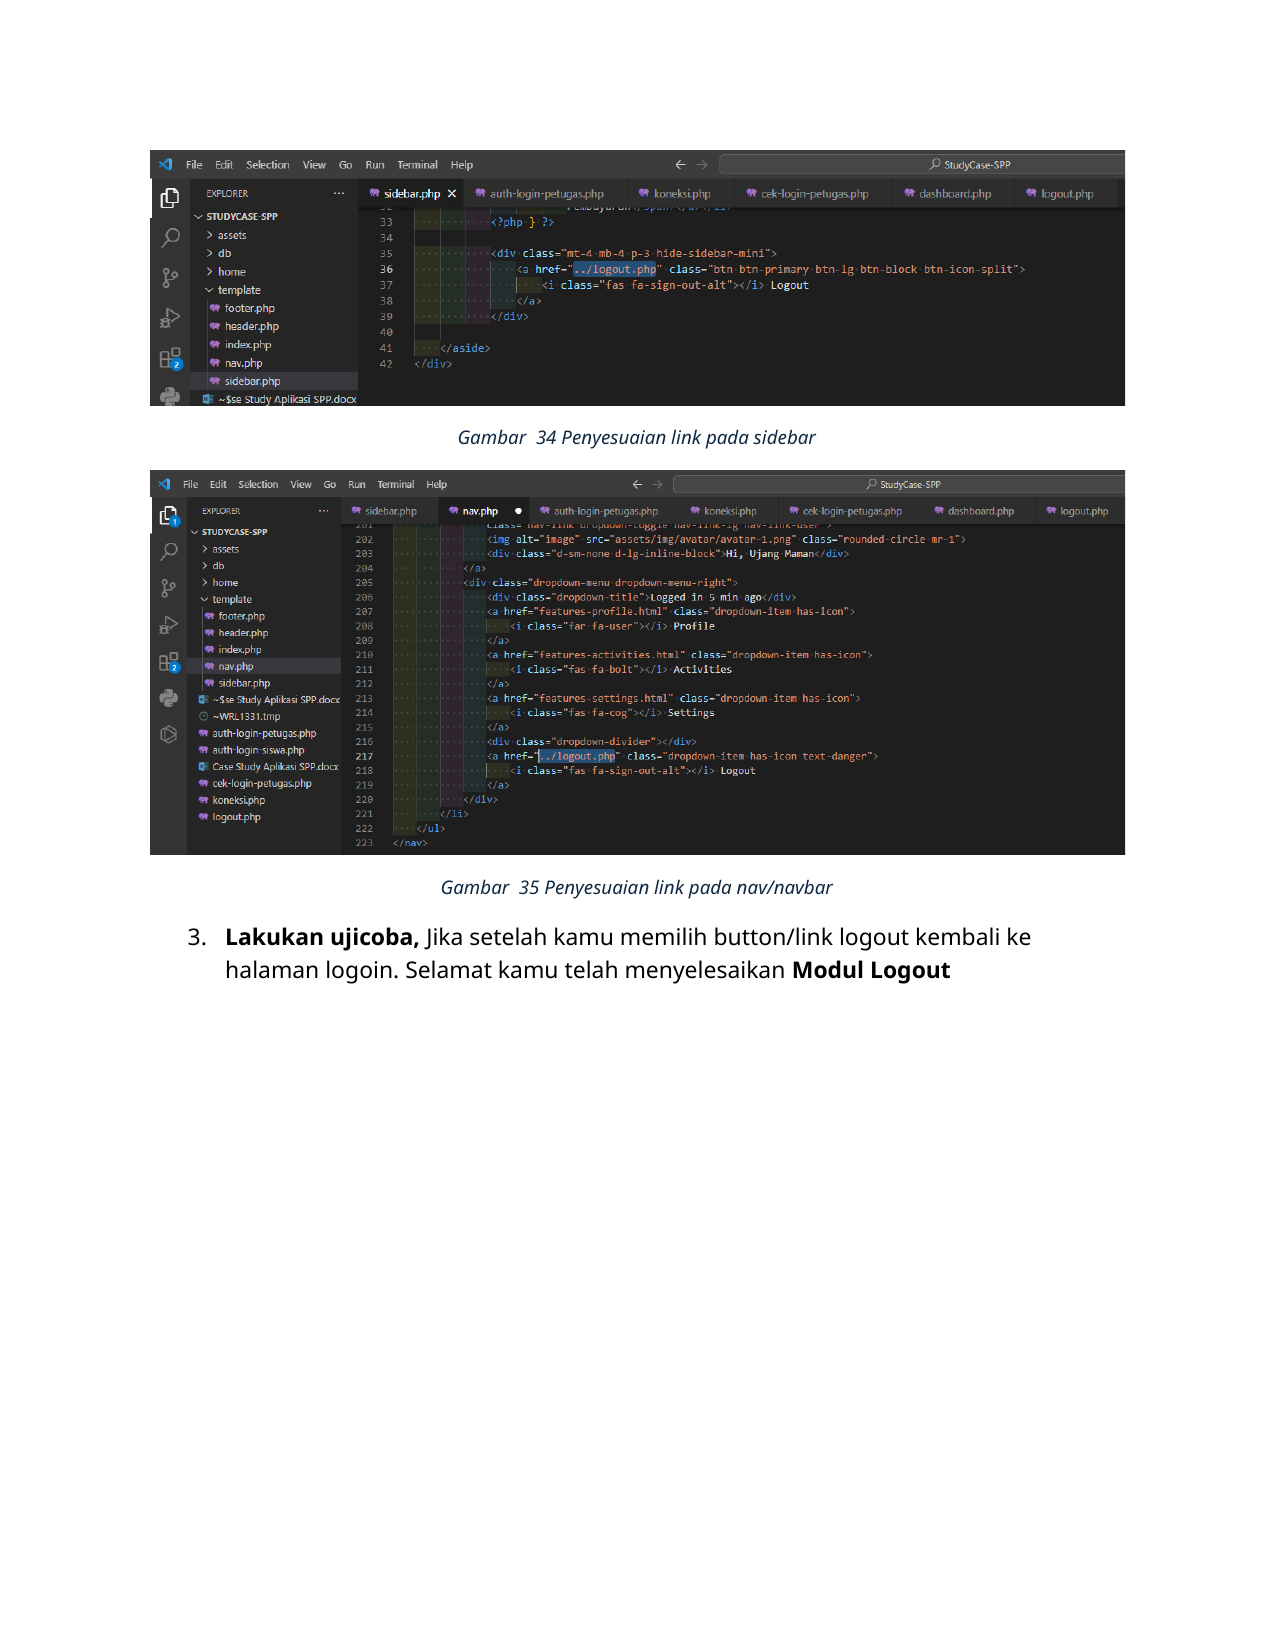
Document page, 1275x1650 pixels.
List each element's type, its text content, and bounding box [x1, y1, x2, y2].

picture [150, 150, 1125, 406]
picture [150, 470, 1125, 855]
list Lakukan ujicoba, Jika setelah kamu memilih button/link logout kembali ke halaman logoin. Selamat kamu telah menyelesaikan Modul Logout [187, 921, 1125, 986]
